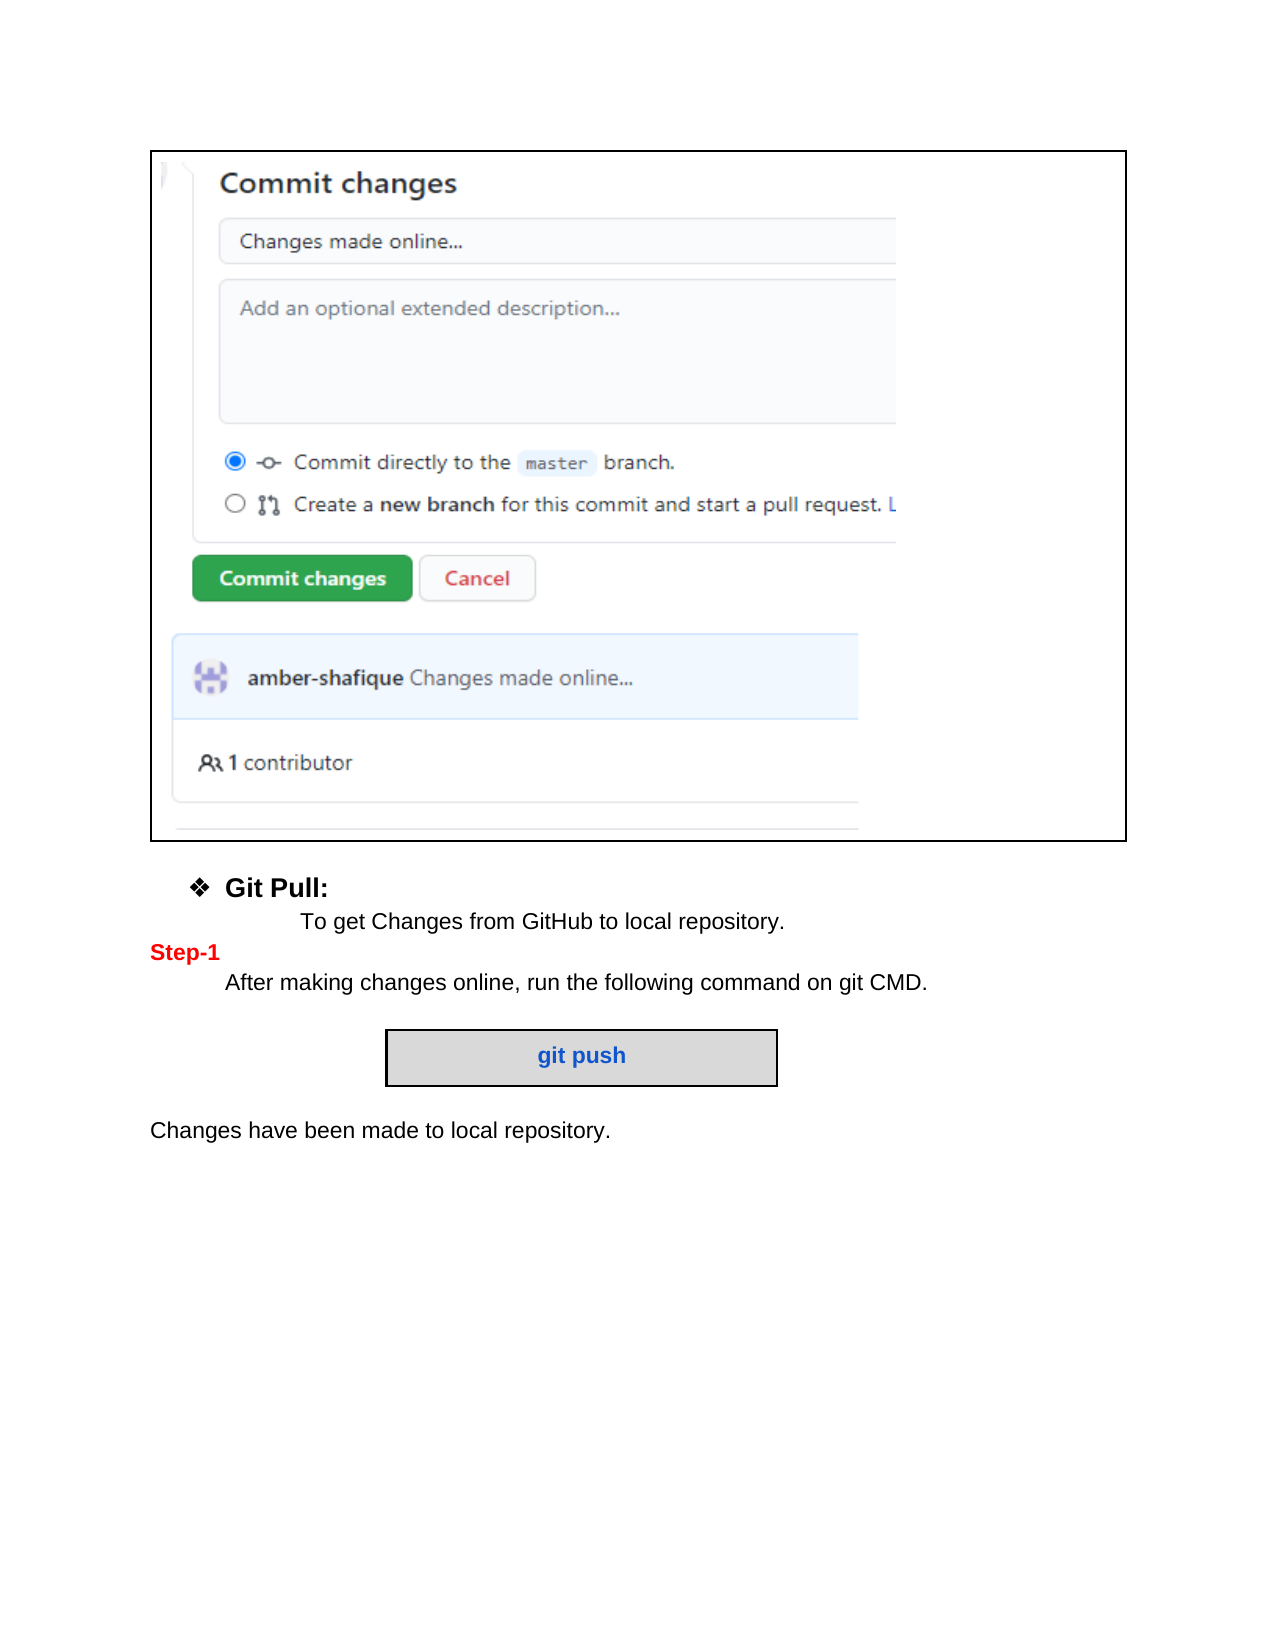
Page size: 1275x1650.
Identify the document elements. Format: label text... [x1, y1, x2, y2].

text After making changes online, run the following command on git CMD. [150, 969, 1125, 995]
text Step-1 [150, 938, 1125, 965]
table_header git push [388, 1031, 776, 1085]
text To get Changes from GitHub to local repository. [300, 908, 1125, 935]
picture [161, 162, 896, 830]
table_header [152, 152, 1125, 840]
list Git Pull: [187, 872, 1125, 904]
text Changes have been made to local repository. [150, 1117, 1125, 1144]
